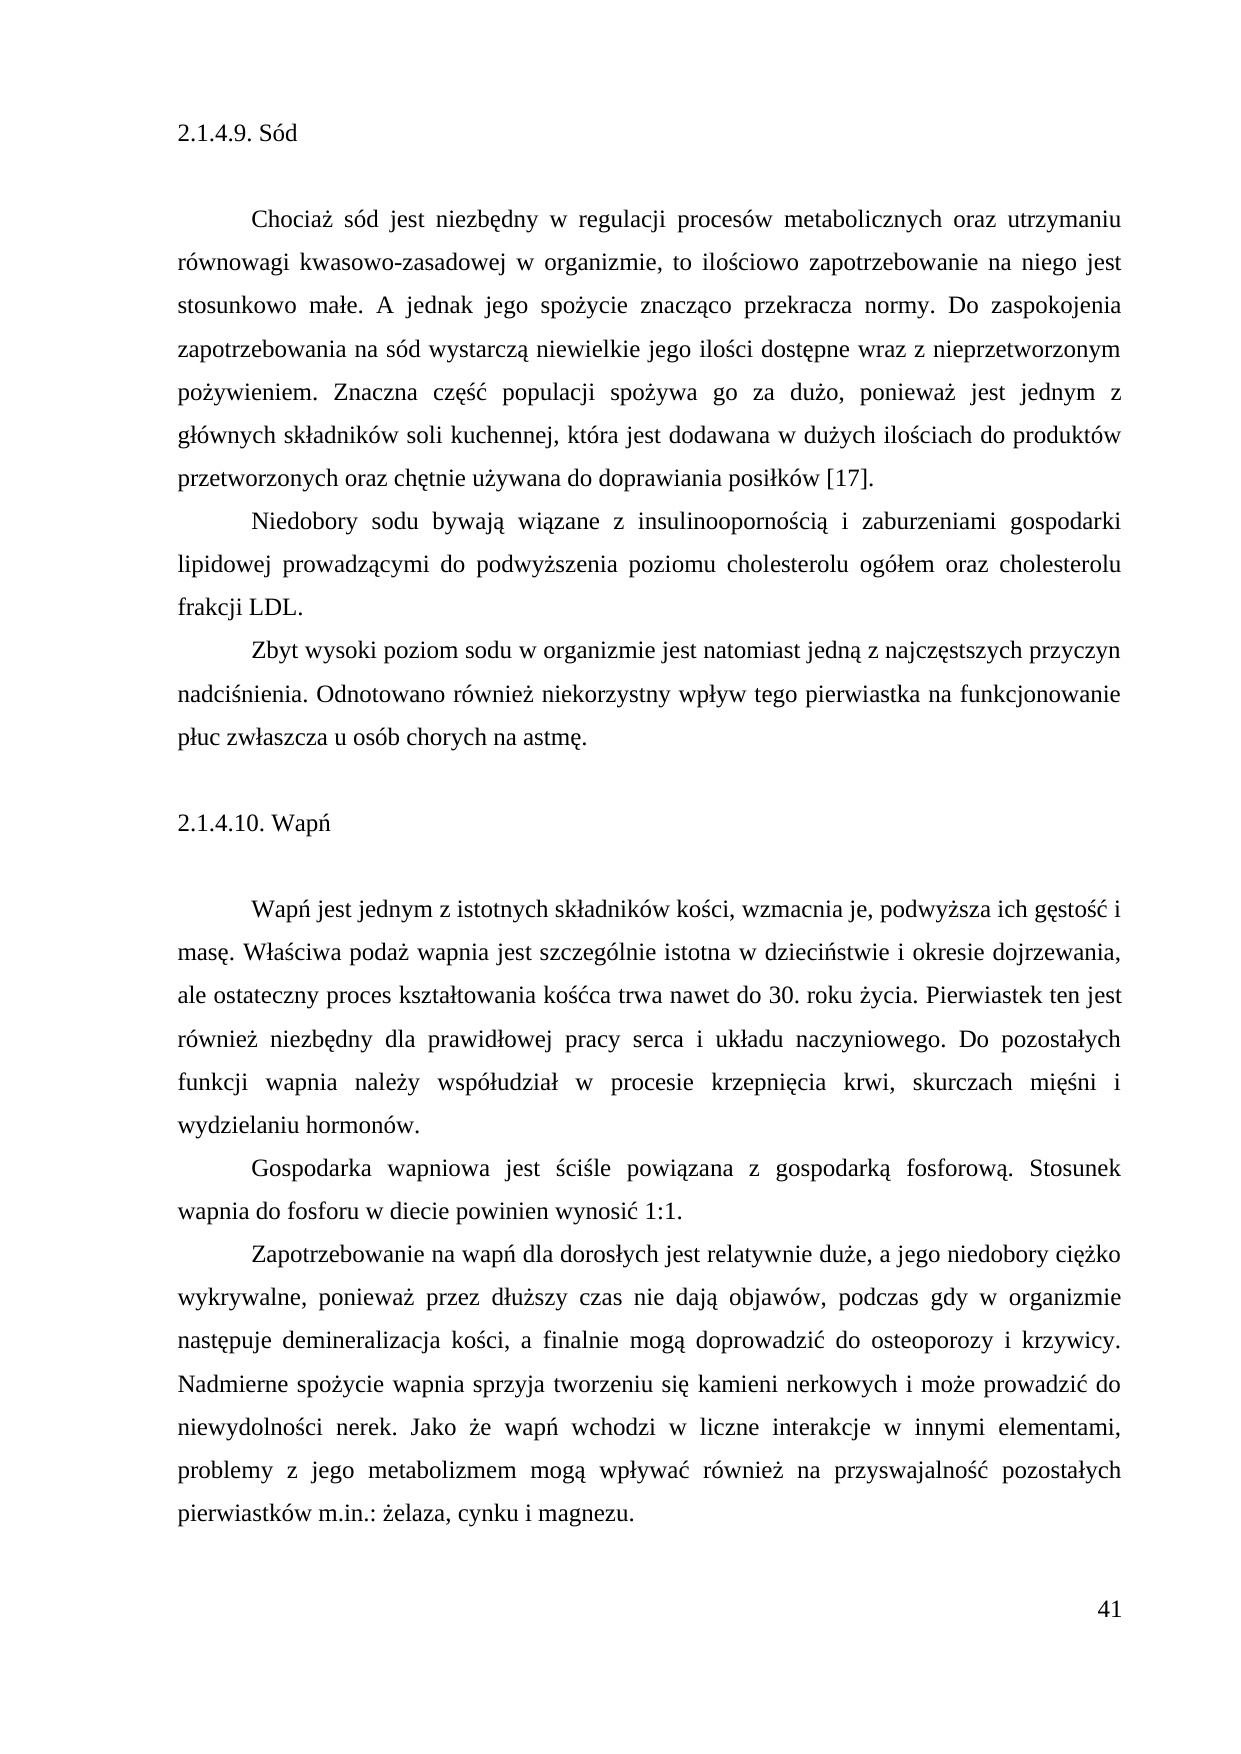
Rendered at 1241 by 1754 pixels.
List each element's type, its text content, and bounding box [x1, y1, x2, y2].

text Zbyt wysoki poziom sodu w organizmie jest natomiast jedną z najczęstszych przyczyn nadciśnienia. Odnotowano również niekorzystny wpływ tego pierwiastka na funkcjonowanie płuc zwłaszcza u osób chorych na astmę. [177, 636, 1122, 751]
text Zapotrzebowanie na wapń dla dorosłych jest relatywnie duże, a jego niedobory ciężko wykrywalne, ponieważ przez dłuższy czas nie dają objawów, podczas gdy w organizmie następuje demineralizacja kości, a finalnie mogą doprowadzić do osteoporozy i krzywicy. Nadmierne spożycie wapnia sprzyja tworzeniu się kamieni nerkowych i może prowadzić do niewydolności nerek. Jako że wapń wchodzi w liczne interakcje w innymi elementami, problemy z jego metabolizmem mogą wpływać również na przyswajalność pozostałych pierwiastków m.in.: żelaza, cynku i magnezu. [177, 1239, 1122, 1527]
text Wapń jest jednym z istotnych składników kości, wzmacnia je, podwyższa ich gęstość i masę. Właściwa podaż wapnia jest szczególnie istotna w dzieciństwie i okresie dojrzewania, ale ostateczny proces kształtowania kośćca trwa nawet do 30. roku życia. Pierwiastek ten jest również niezbędny dla prawidłowej pracy serca i układu naczyniowego. Do pozostałych funkcji wapnia należy współudział w procesie krzepnięcia krwi, skurczach mięśni i wydzielaniu hormonów. [177, 894, 1122, 1139]
text Chociaż sód jest niezbędny w regulacji procesów metabolicznych oraz utrzymaniu równowagi kwasowo-zasadowej w organizmie, to ilościowo zapotrzebowanie na niego jest stosunkowo małe. A jednak jego spożycie znacząco przekracza normy. Do zaspokojenia zapotrzebowania na sód wystarczą niewielkie jego ilości dostępne wraz z nieprzetworzonym pożywieniem. Znaczna część populacji spożywa go za dużo, ponieważ jest jednym z głównych składników soli kuchennej, która jest dodawana w dużych ilościach do produktów przetworzonych oraz chętnie używana do doprawiania posiłków [17]. [177, 204, 1122, 492]
subtitle 2.1.4.10. Wapń [177, 808, 1122, 837]
text Gospodarka wapniowa jest ściśle powiązana z gospodarką fosforową. Stosunek wapnia do fosforu w diecie powinien wynosić 1:1. [177, 1153, 1122, 1225]
text Niedobory sodu bywają wiązane z insulinoopornością i zaburzeniami gospodarki lipidowej prowadzącymi do podwyższenia poziomu cholesterolu ogółem oraz cholesterolu frakcji LDL. [177, 506, 1122, 621]
subtitle 2.1.4.9. Sód [177, 118, 1122, 147]
